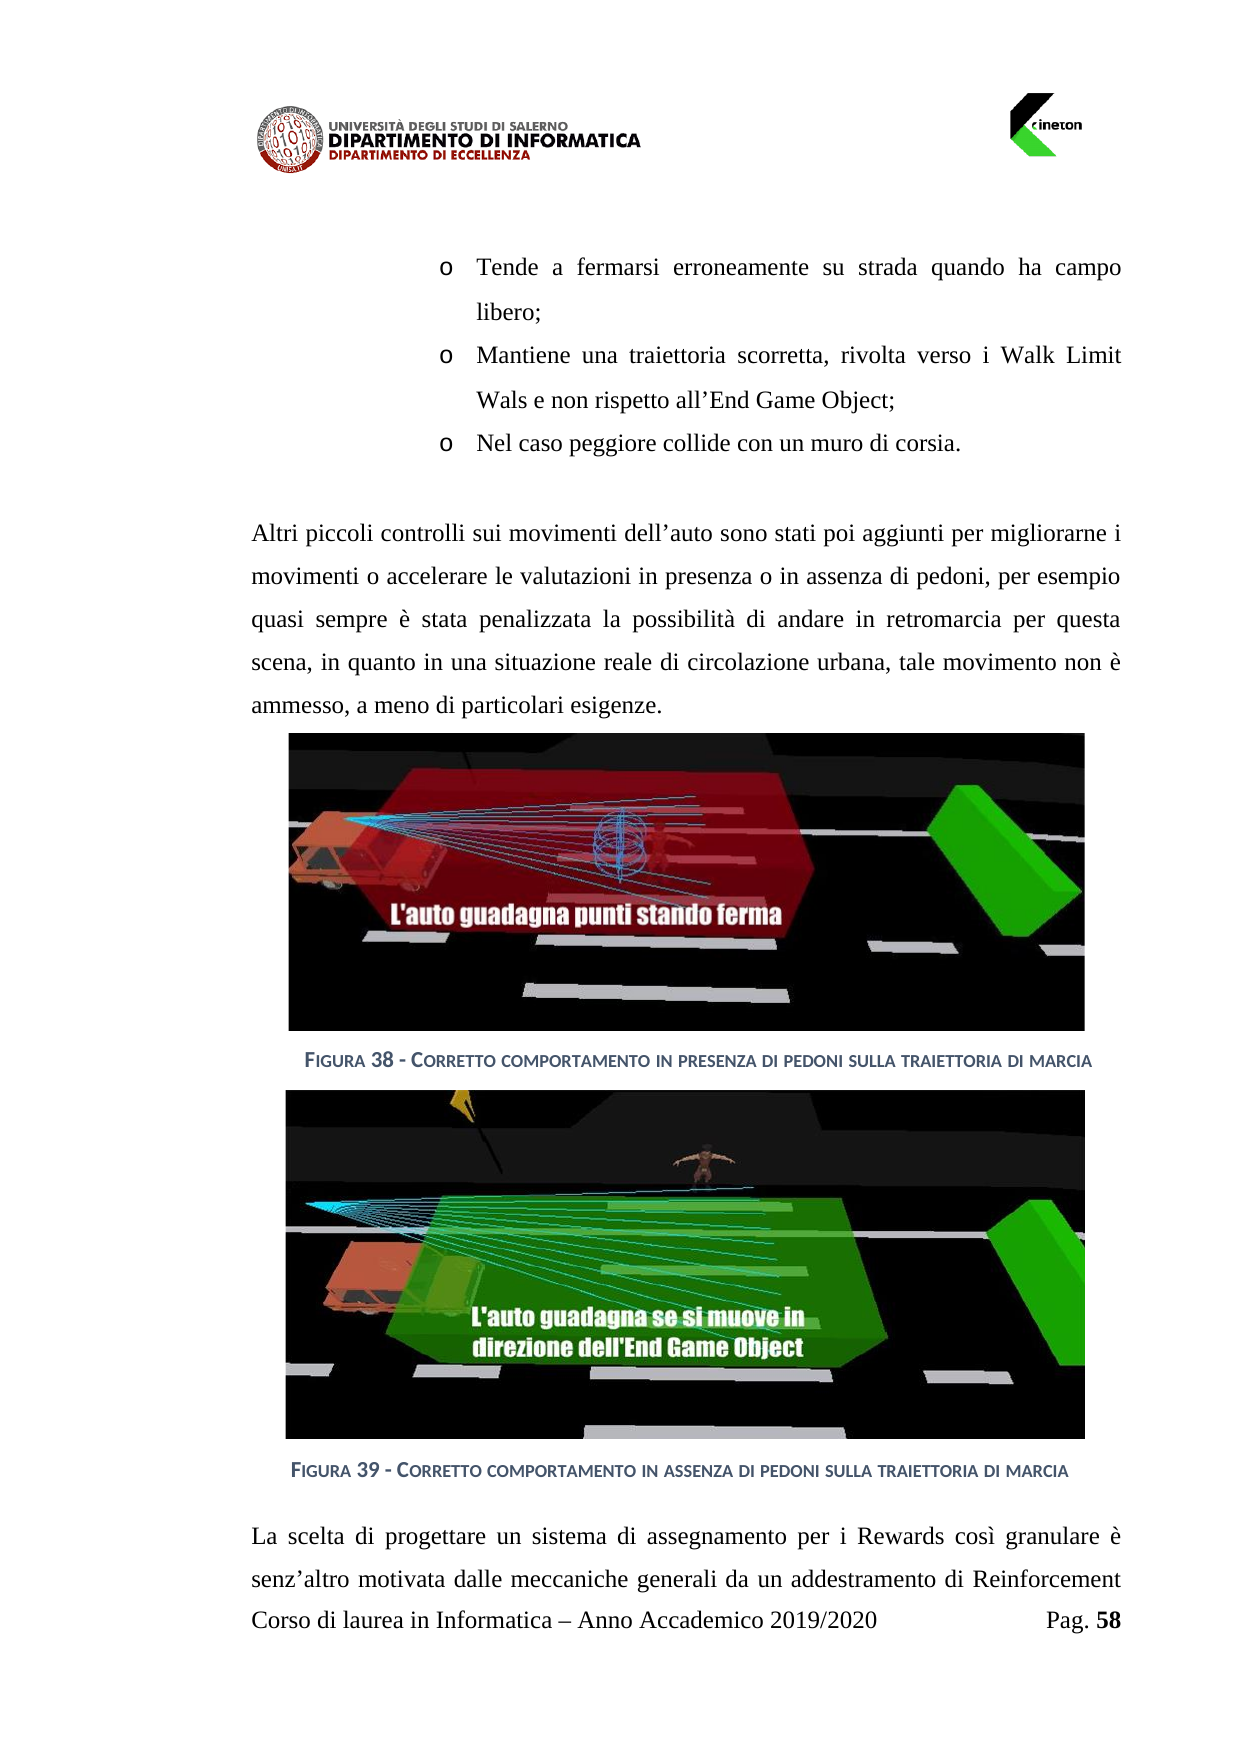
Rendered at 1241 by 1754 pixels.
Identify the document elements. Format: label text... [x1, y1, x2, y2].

picture [284, 1090, 1085, 1438]
picture [251, 102, 645, 177]
picture [987, 73, 1102, 177]
text Figura 38 - Corretto comportamento in presenza di pedoni sulla traiettoria di marcia [192, 1045, 1122, 1073]
list Mantiene una traiettoria scorretta, rivolta verso i Walk Limit Wals e non rispetto all’End Game Object; [438, 340, 1122, 414]
list Nel caso peggiore collide con un muro di corsia. [438, 428, 1122, 459]
text Altri piccoli controlli sui movimenti dell’auto sono stati poi aggiunti per migliorarne i movimenti o accelerare le valutazioni in presenza o in assenza di pedoni, per esempio quasi sempre è stata penalizzata la possibilità di andare in retromarcia per questa scena, in quanto in una situazione reale di circolazione urbana, tale movimento non è ammesso, a meno di particolari esigenze. [251, 518, 1122, 719]
list Tende a fermarsi erroneamente su strada quando ha campo libero; [438, 252, 1122, 326]
picture [288, 733, 1085, 1031]
